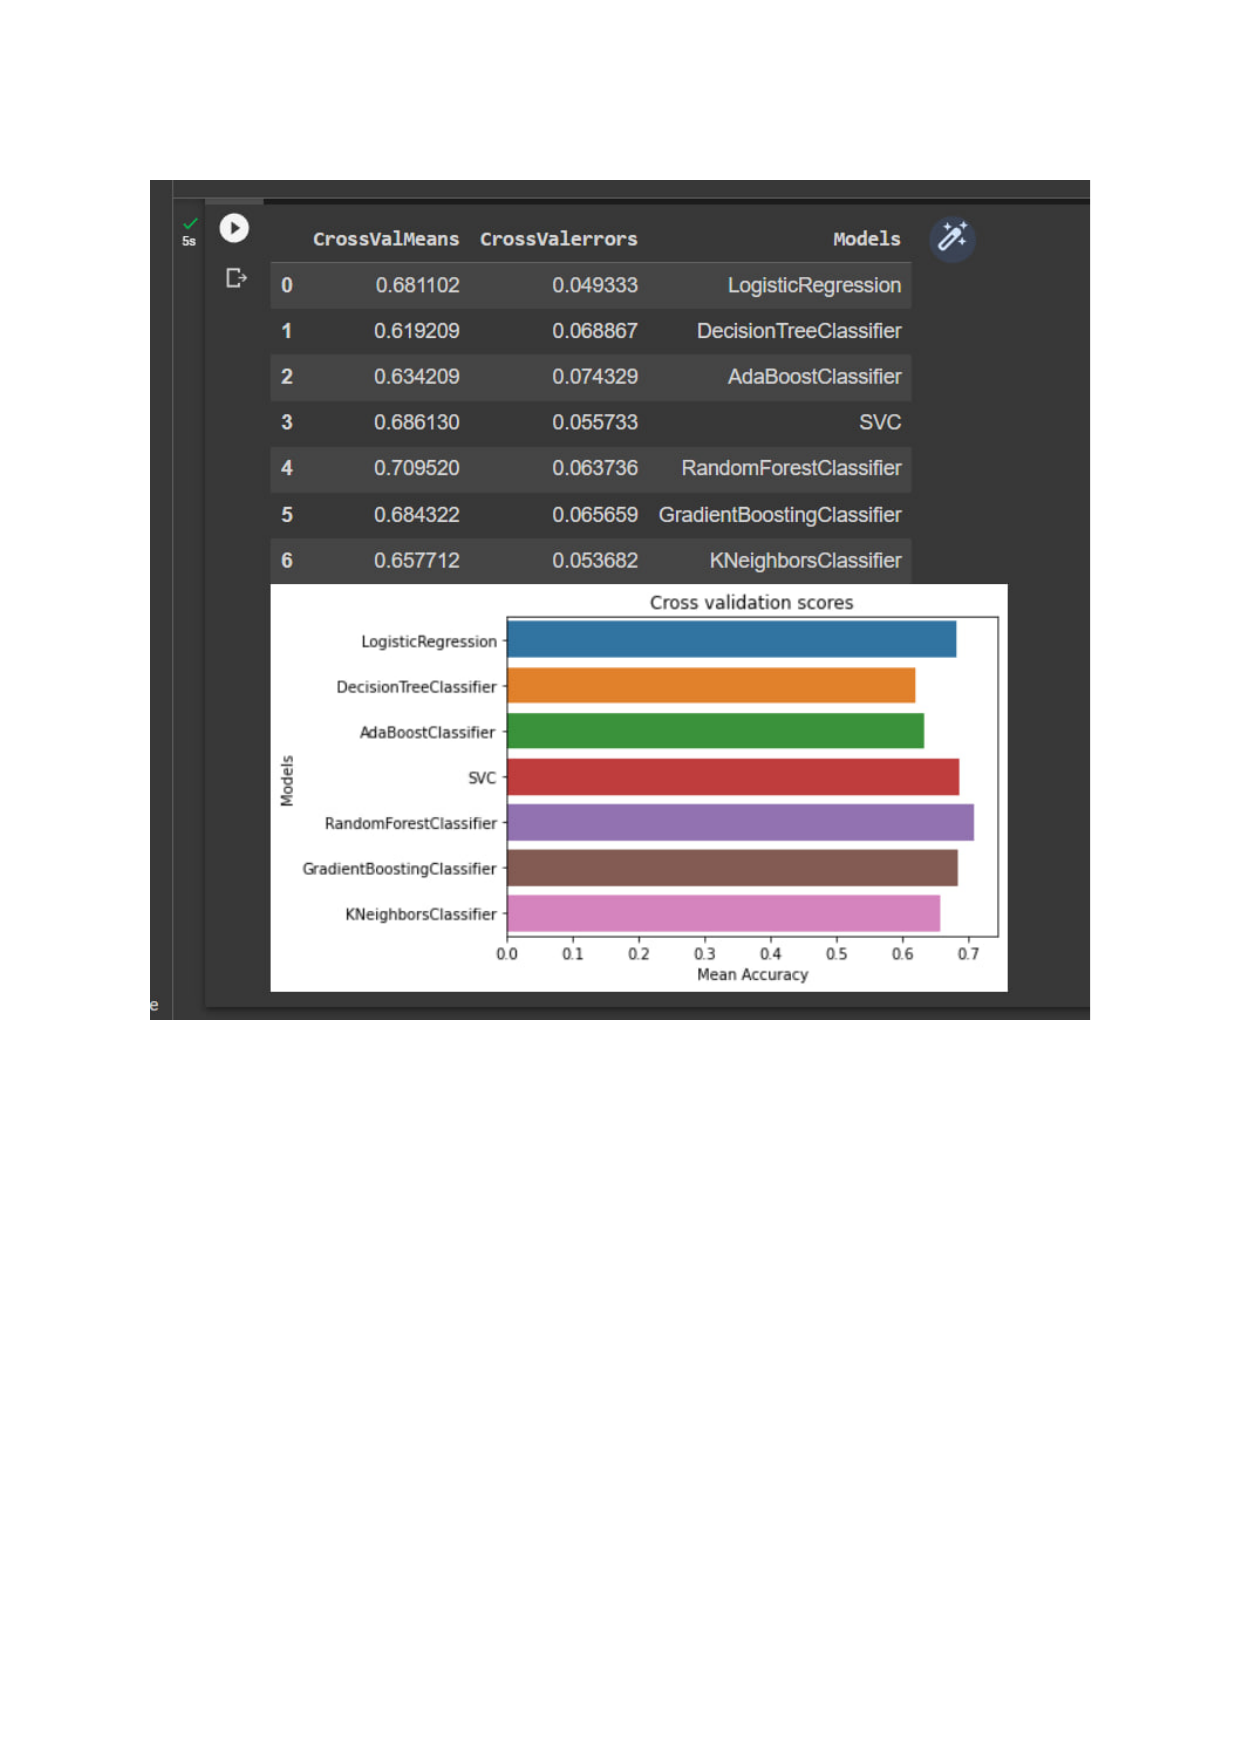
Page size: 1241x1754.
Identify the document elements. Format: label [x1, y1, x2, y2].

picture [150, 180, 1091, 1020]
